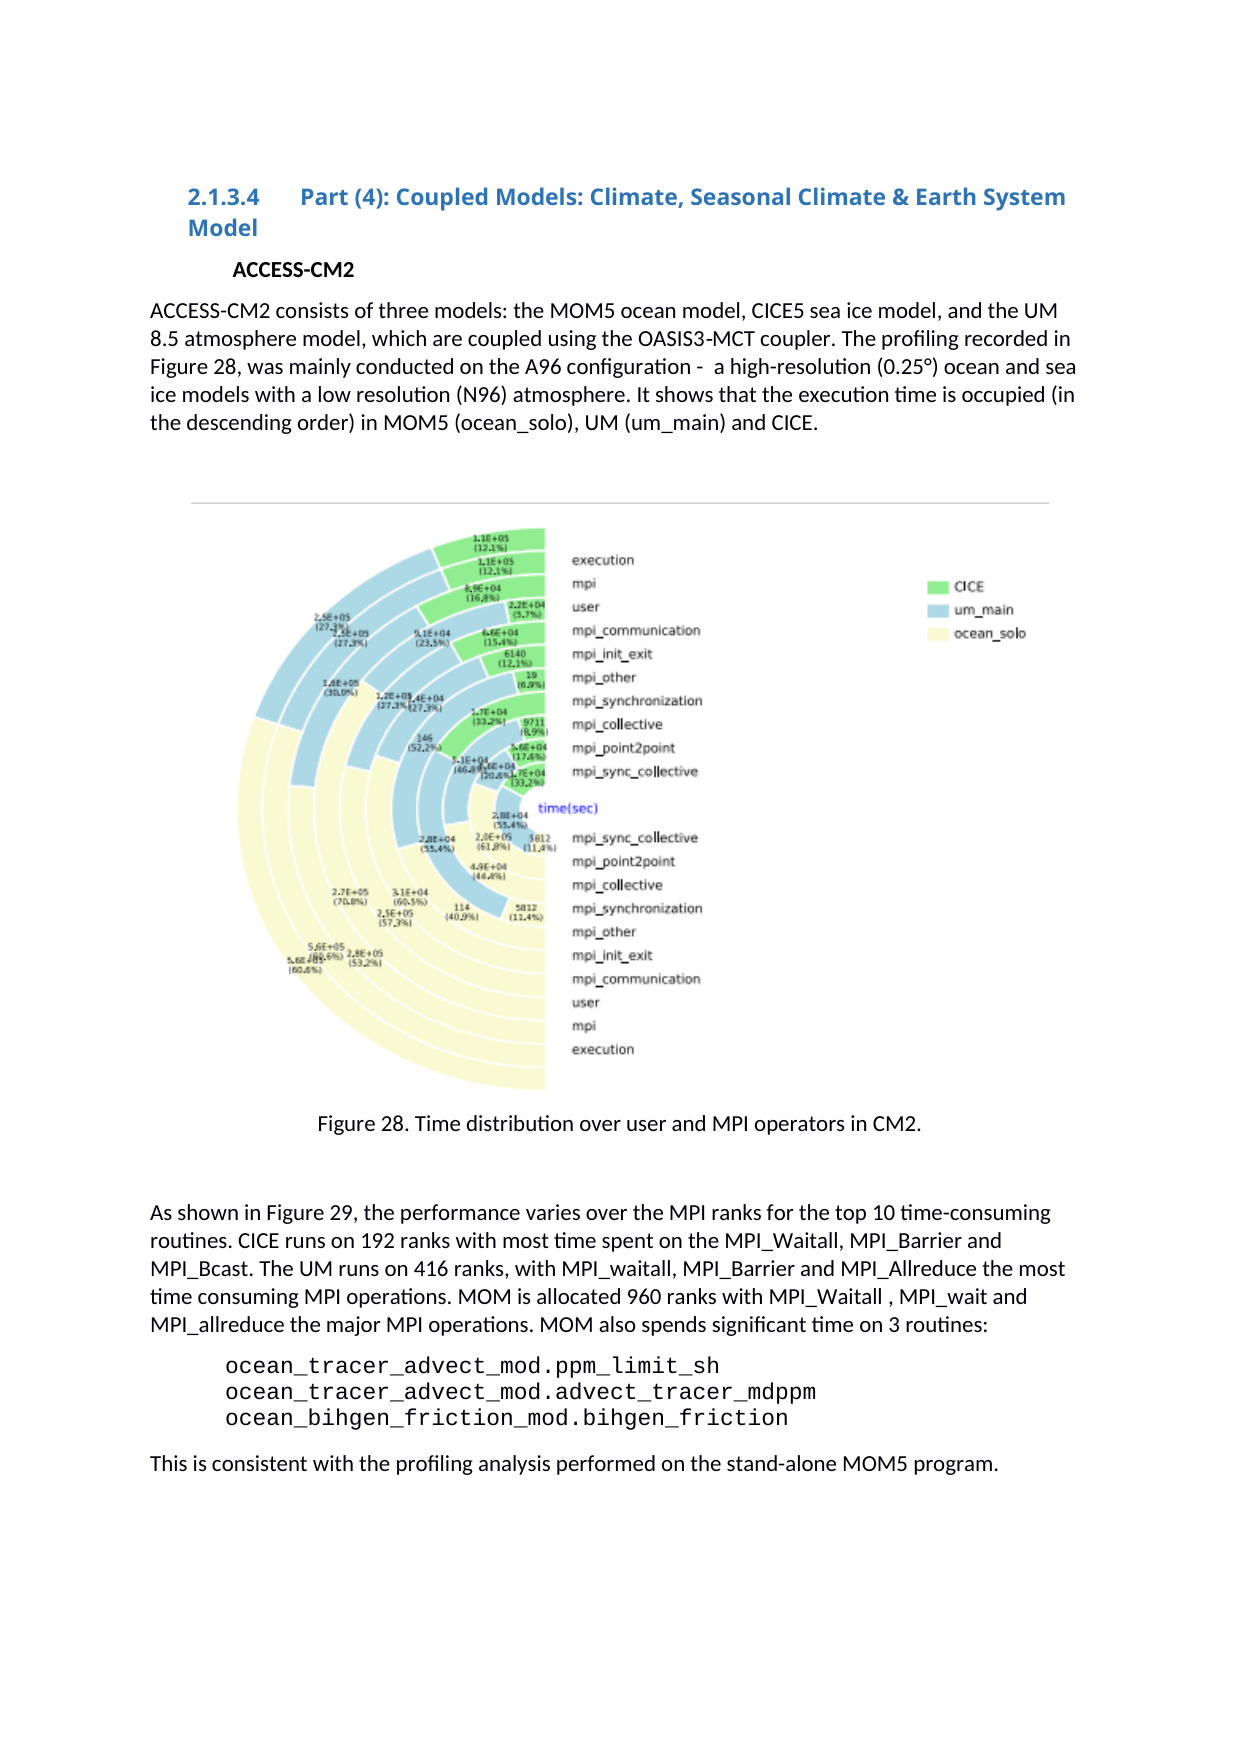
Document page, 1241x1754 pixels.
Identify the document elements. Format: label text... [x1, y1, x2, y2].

text As shown in Figure 29, the performance varies over the MPI ranks for the top 10 time-consuming routines. CICE runs on 192 ranks with most time spent on the MPI_Waitall, MPI_Barrier and MPI_Bcast. The UM runs on 416 ranks, with MPI_waitall, MPI_Barrier and MPI_Allreduce the most time consuming MPI operations. MOM is allocated 960 ranks with MPI_Waitall , MPI_wait and MPI_allreduce the major MPI operations. MOM also spends significant time on 3 routines: [150, 1198, 1090, 1338]
text Figure 28. Time distribution over user and MPI operators in CM2. [150, 1109, 1090, 1137]
text ocean_tracer_advect_mod.ppm_limit_sh ocean_tracer_advect_mod.advect_tracer_mdppm ocean_bihgen_friction_mod.bihgen_friction [225, 1355, 1090, 1433]
text ACCESS-CM2 consists of three models: the MOM5 ocean model, CICE5 sea ice model, and the UM 8.5 atmosphere model, which are coupled using the OASIS3‐MCT coupler. The profiling recorded in Figure 28, was mainly conducted on the A96 configuration - a high-resolution (0.25°) ocean and sea ice models with a low resolution (N96) atmosphere. It shows that the execution time is occupied (in the descending order) in MOM5 (ocean_solo), UM (um_main) and CICE. [150, 296, 1090, 436]
text This is consistent with the profiling analysis performed on the stand-alone MOM5 program. [150, 1449, 1090, 1477]
subtitle Part (4): Coupled Models: Climate, Seasonal Climate & Earth System Model [187, 181, 1090, 243]
subtitle ACCESS-CM2 [232, 256, 1090, 283]
